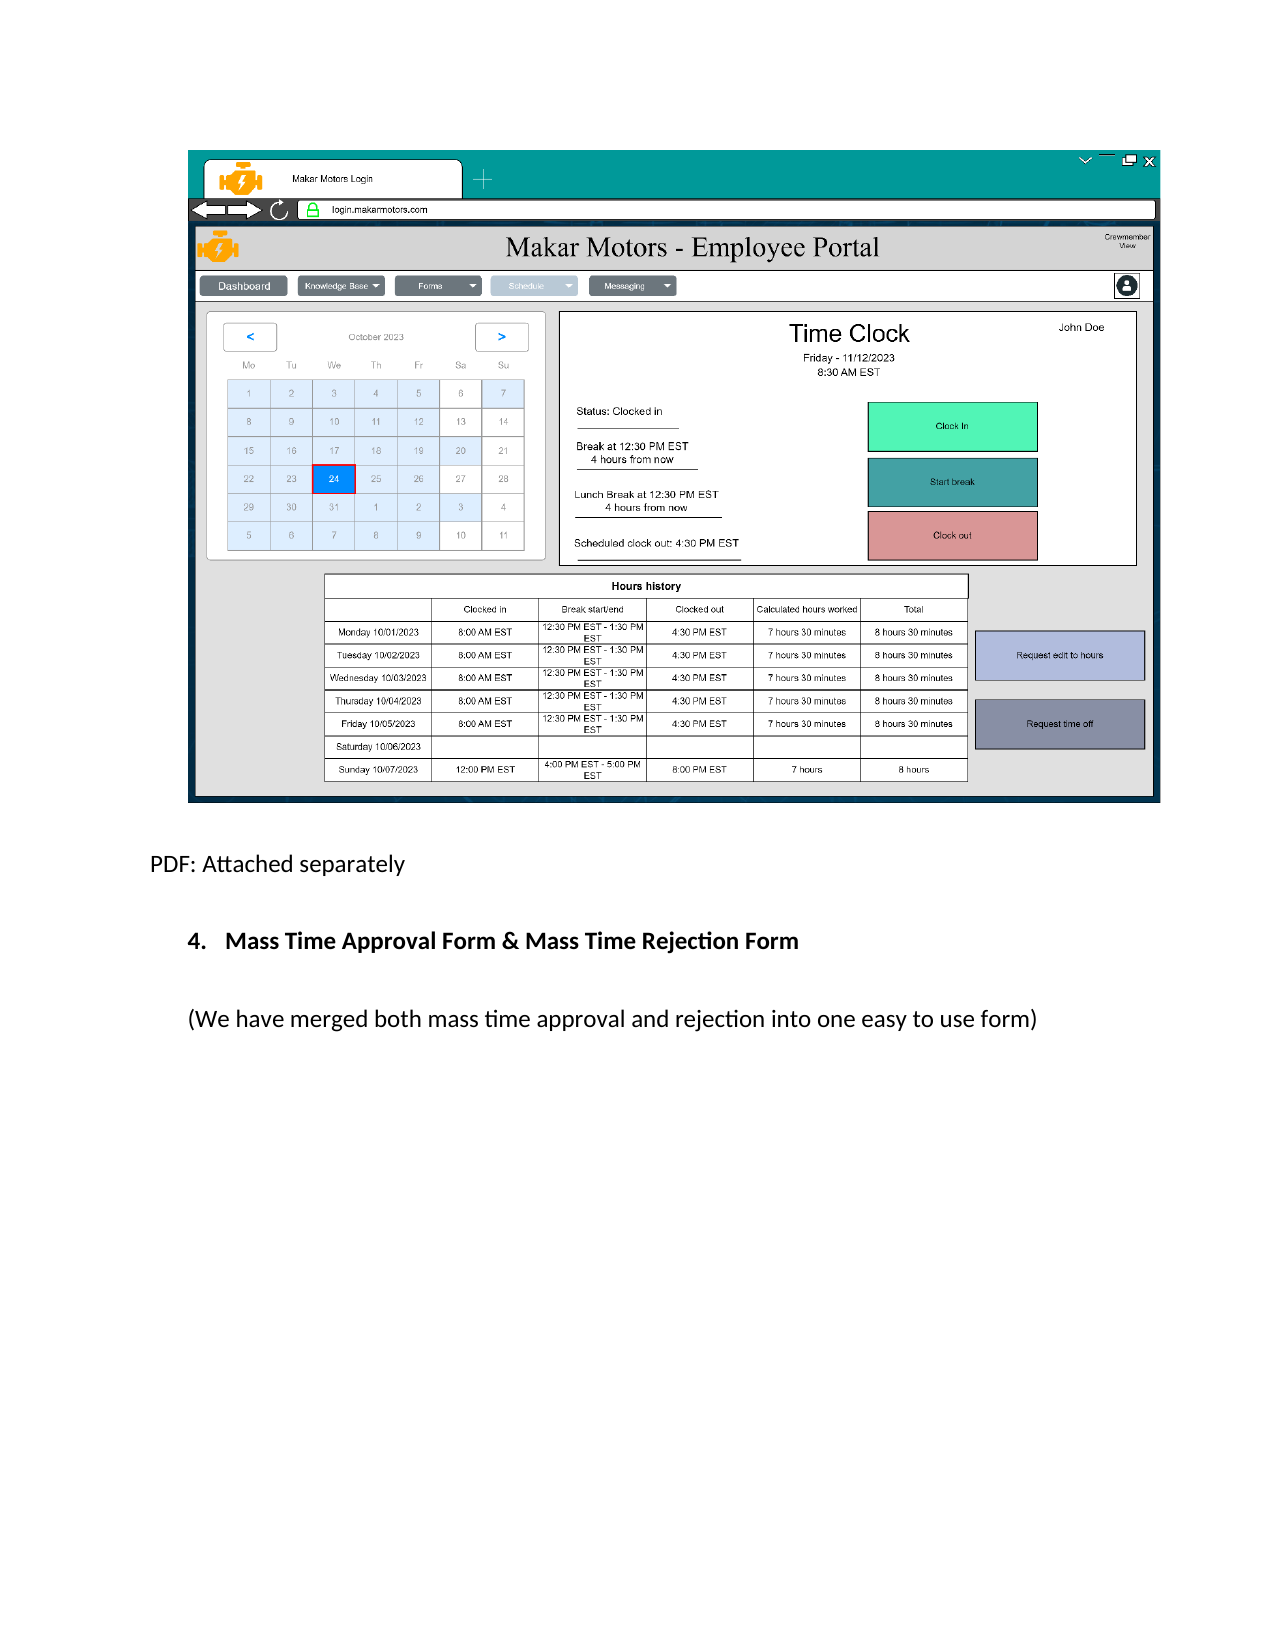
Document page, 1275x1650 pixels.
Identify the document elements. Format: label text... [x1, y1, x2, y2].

list Mass Time Approval Form & Mass Time Rejection Form [187, 925, 1125, 956]
picture [187, 150, 1161, 803]
text PDF: Attached separately [150, 848, 1125, 878]
text (We have merged both mass time approval and rejection into one easy to use form) [187, 1003, 1125, 1034]
